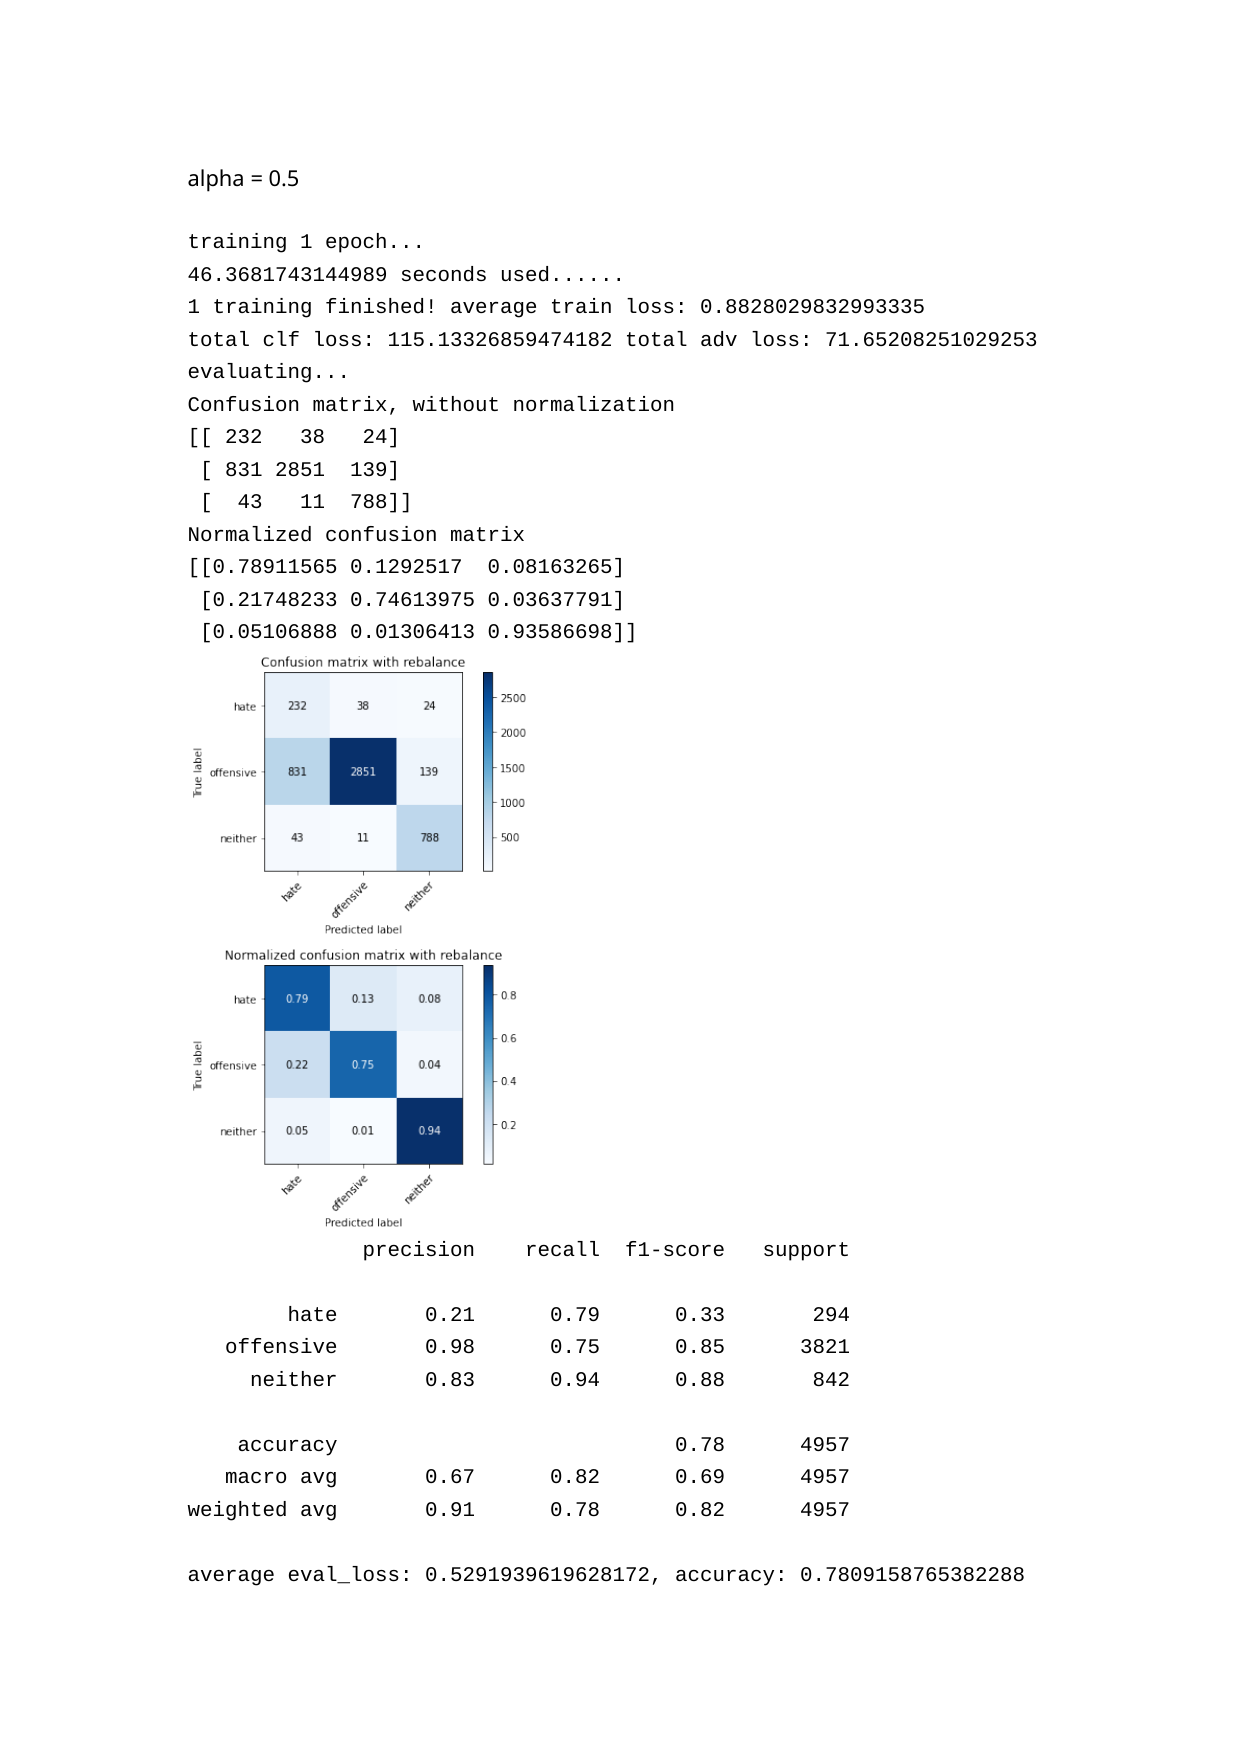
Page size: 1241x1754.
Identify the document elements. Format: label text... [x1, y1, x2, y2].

text precision recall f1-score support [187, 1234, 1053, 1267]
text Normalized confusion matrix [187, 519, 1053, 552]
text 46.3681743144989 seconds used...... [187, 259, 1053, 292]
text [[ 232 38 24] [187, 422, 1053, 454]
text [ 831 2851 139] [187, 454, 1053, 487]
text neither 0.83 0.94 0.88 842 [187, 1364, 1053, 1397]
text alpha = 0.5 [187, 162, 1053, 194]
text average eval_loss: 0.5291939619628172, accuracy: 0.7809158765382288 [187, 1559, 1053, 1592]
text offensive 0.98 0.75 0.85 3821 [187, 1332, 1053, 1364]
text [0.05106888 0.01306413 0.93586698]] [187, 617, 1053, 649]
text evaluating... [187, 357, 1053, 389]
text hate 0.21 0.79 0.33 294 [187, 1299, 1053, 1332]
text Confusion matrix, without normalization [187, 389, 1053, 422]
text macro avg 0.67 0.82 0.69 4957 [187, 1462, 1053, 1494]
text [ 43 11 788]] [187, 487, 1053, 519]
text [0.21748233 0.74613975 0.03637791] [187, 584, 1053, 617]
text weighted avg 0.91 0.78 0.82 4957 [187, 1494, 1053, 1527]
picture [187, 649, 533, 1235]
text accuracy 0.78 4957 [187, 1429, 1053, 1462]
text [[0.78911565 0.1292517 0.08163265] [187, 552, 1053, 584]
text training 1 epoch... [187, 227, 1053, 259]
text total clf loss: 115.13326859474182 total adv loss: 71.65208251029253 [187, 324, 1053, 357]
text 1 training finished! average train loss: 0.8828029832993335 [187, 292, 1053, 324]
